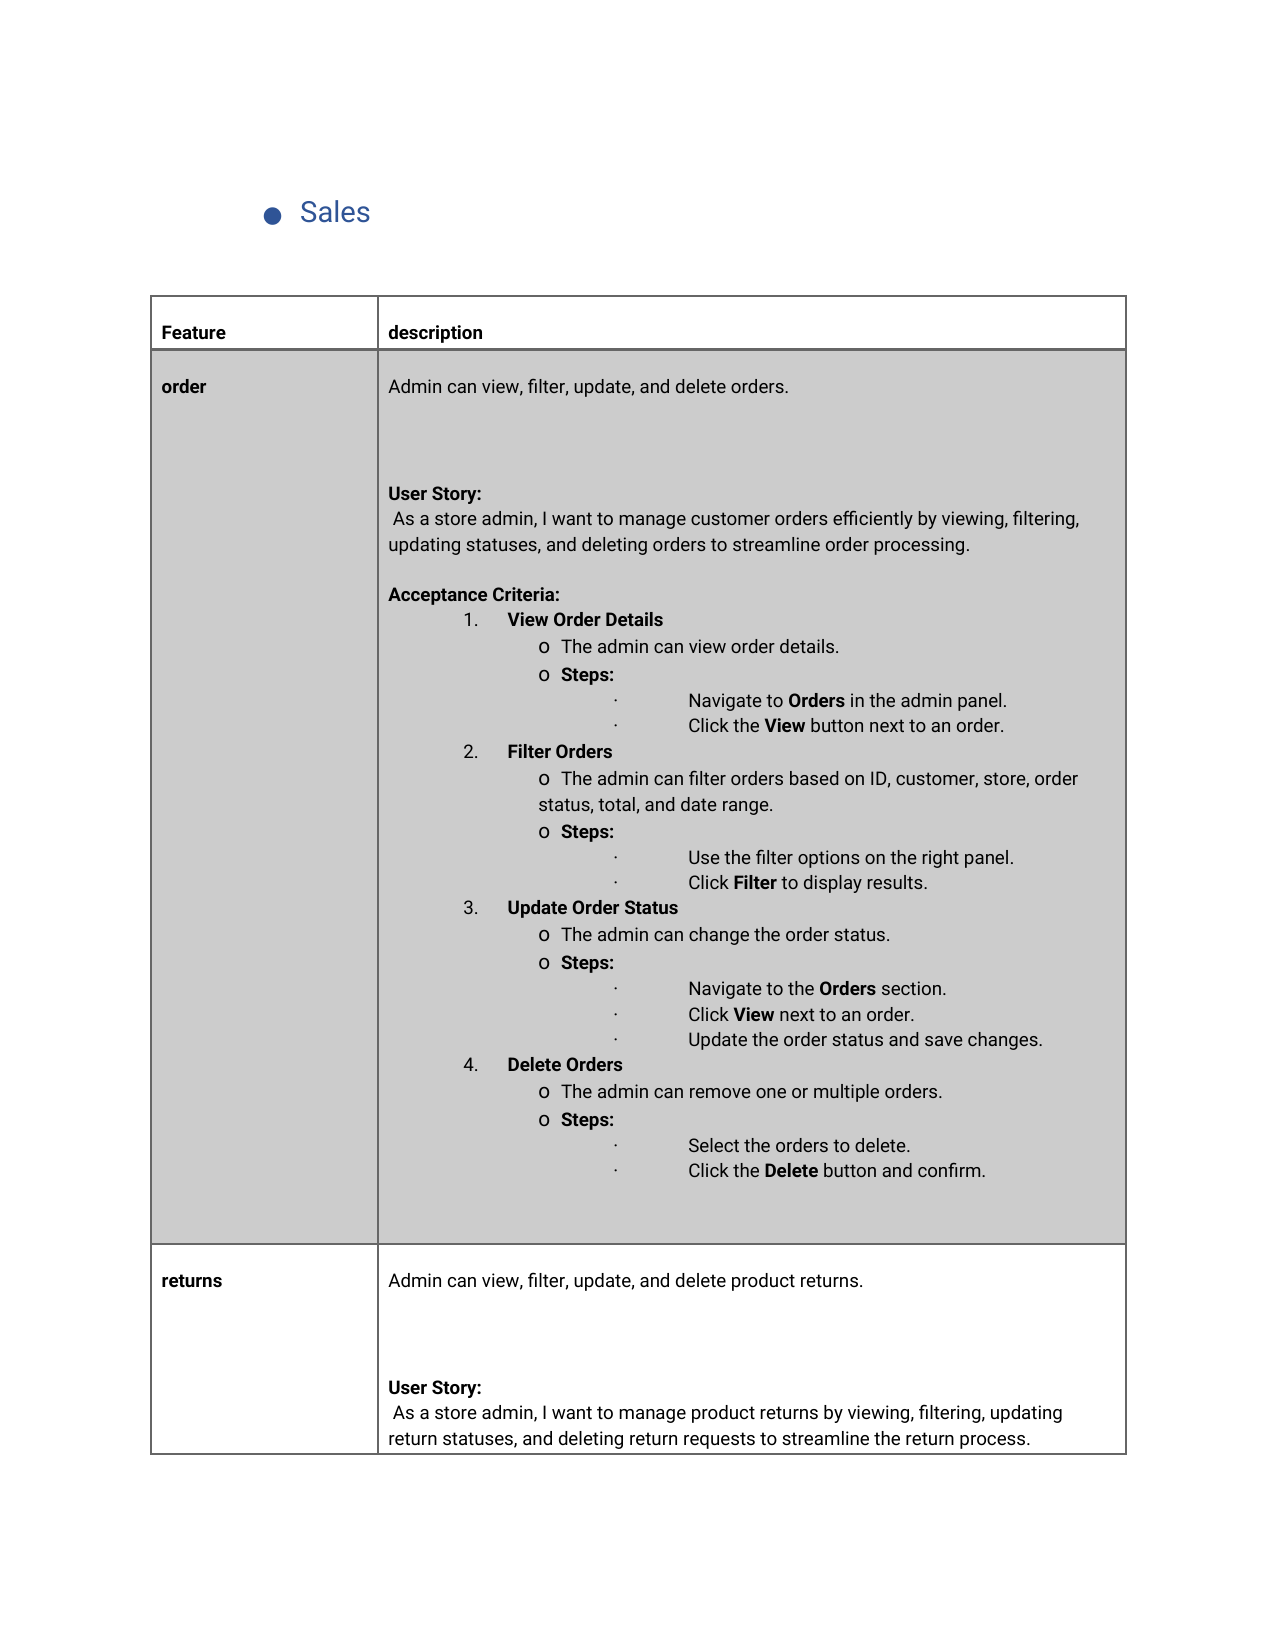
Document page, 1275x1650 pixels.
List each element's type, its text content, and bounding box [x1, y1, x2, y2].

table_cell Admin can view, filter, update, and delete orders. User Story: As a store admin, I want to manage customer orders efficiently by viewing, filtering, updating statuses, and deleting orders to streamline order processing. Acceptance Criteria: 1. View Order Details o The admin can view order details. o Steps: · Navigate to Orders in the admin panel. · Click the View button next to an order. 2. Filter Orders o The admin can filter orders based on ID, customer, store, order status, total, and date range. o Steps: · Use the filter options on the right panel. · Click Filter to display results. 3. Update Order Status o The admin can change the order status. o Steps: · Navigate to the Orders section. · Click View next to an order. · Update the order status and save changes. 4. Delete Orders o The admin can remove one or multiple orders. o Steps: · Select the orders to delete. · Click the Delete button and confirm. [379, 351, 1125, 1243]
table_cell returns [152, 1245, 377, 1453]
table_cell order [152, 351, 377, 1243]
table_header description [379, 297, 1125, 348]
table_header Feature [152, 297, 377, 348]
list Sales [262, 196, 1125, 230]
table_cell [379, 1245, 1125, 1453]
